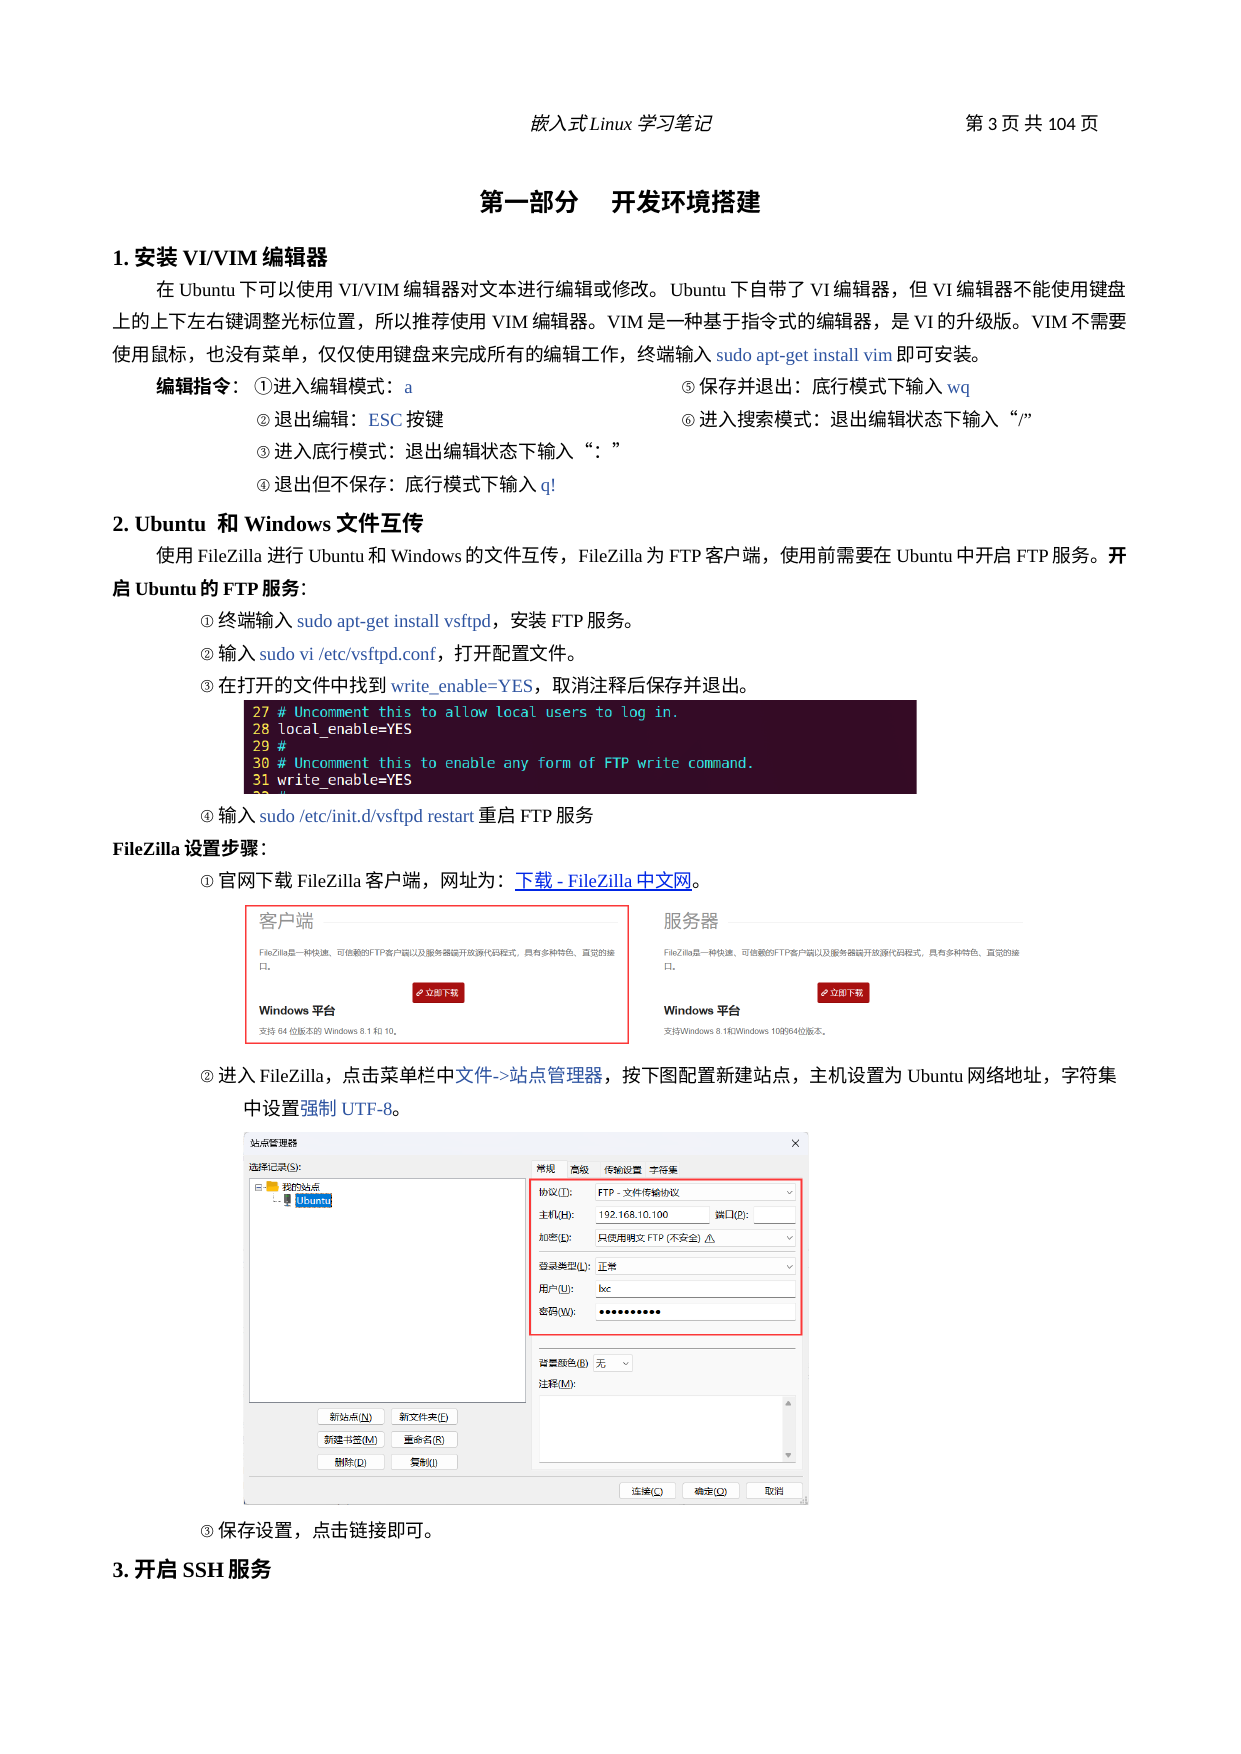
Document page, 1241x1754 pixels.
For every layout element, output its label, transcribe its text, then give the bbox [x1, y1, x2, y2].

text 中设置强制UTF-8。 [200, 1091, 1128, 1123]
text ①官网下载FileZilla客户端，网址为：下载 - FileZilla中文网。 [112, 863, 1128, 896]
text ④输入sudo /etc/init.d/vsftpd restart重启 FTP 服务 [112, 798, 1128, 831]
text ③在打开的文件中找到write_enable=YES，取消注释后保存并退出。 [112, 668, 1128, 701]
text 在Ubuntu下可以使用VI/VIM编辑器对文本进行编辑或修改。Ubuntu下自带了VI编辑器，但VI编辑器不能使用键盘上的上下左右键调整光标位置，所以推荐使用VIM编辑器。VIM是一种基于指令式的编辑器，是VI的升级版。VIM不需要使用鼠标，也没有菜单，仅仅使用键盘来完成所有的编辑工作，终端输入sudo apt-get install vim即可安装。 [112, 272, 1128, 369]
text ②输入sudo vi /etc/vsftpd.conf，打开配置文件。 [112, 636, 1128, 668]
list 开启SSH服务 [112, 1552, 1128, 1584]
picture [243, 700, 917, 794]
text ④退出但不保存：底行模式下输入q! [200, 467, 1128, 499]
text FileZilla设置步骤： [112, 831, 1128, 863]
text ①终端输入sudo apt-get install vsftpd，安装FTP服务。 [112, 603, 1128, 636]
text 使用FileZilla 进行Ubuntu和Windows的文件互传，FileZilla为FTP客户端，使用前需要在Ubuntu中开启FTP服务。开启Ubuntu的FTP服务： [112, 538, 1128, 603]
list Ubuntu 和 Windows 文件互传 [112, 506, 1128, 538]
picture [243, 1132, 809, 1505]
text 第一部分 开发环境搭建 [112, 168, 1128, 233]
text 编辑指令： ①进入编辑模式：a ⑤保存并退出：底行模式下输入wq [112, 369, 1128, 402]
text ③进入底行模式：退出编辑状态下输入“：” [200, 434, 1128, 467]
text ②进入FileZilla，点击菜单栏中文件->站点管理器，按下图配置新建站点，主机设置为Ubuntu网络地址，字符集 [200, 1058, 1128, 1091]
picture [243, 895, 1038, 1050]
text ②退出编辑：ESC按键 ⑥进入搜索模式：退出编辑状态下输入“/” [200, 402, 1128, 434]
list 安装VI/VIM编辑器 [112, 239, 1128, 272]
text ③保存设置，点击链接即可。 [112, 1513, 1128, 1546]
